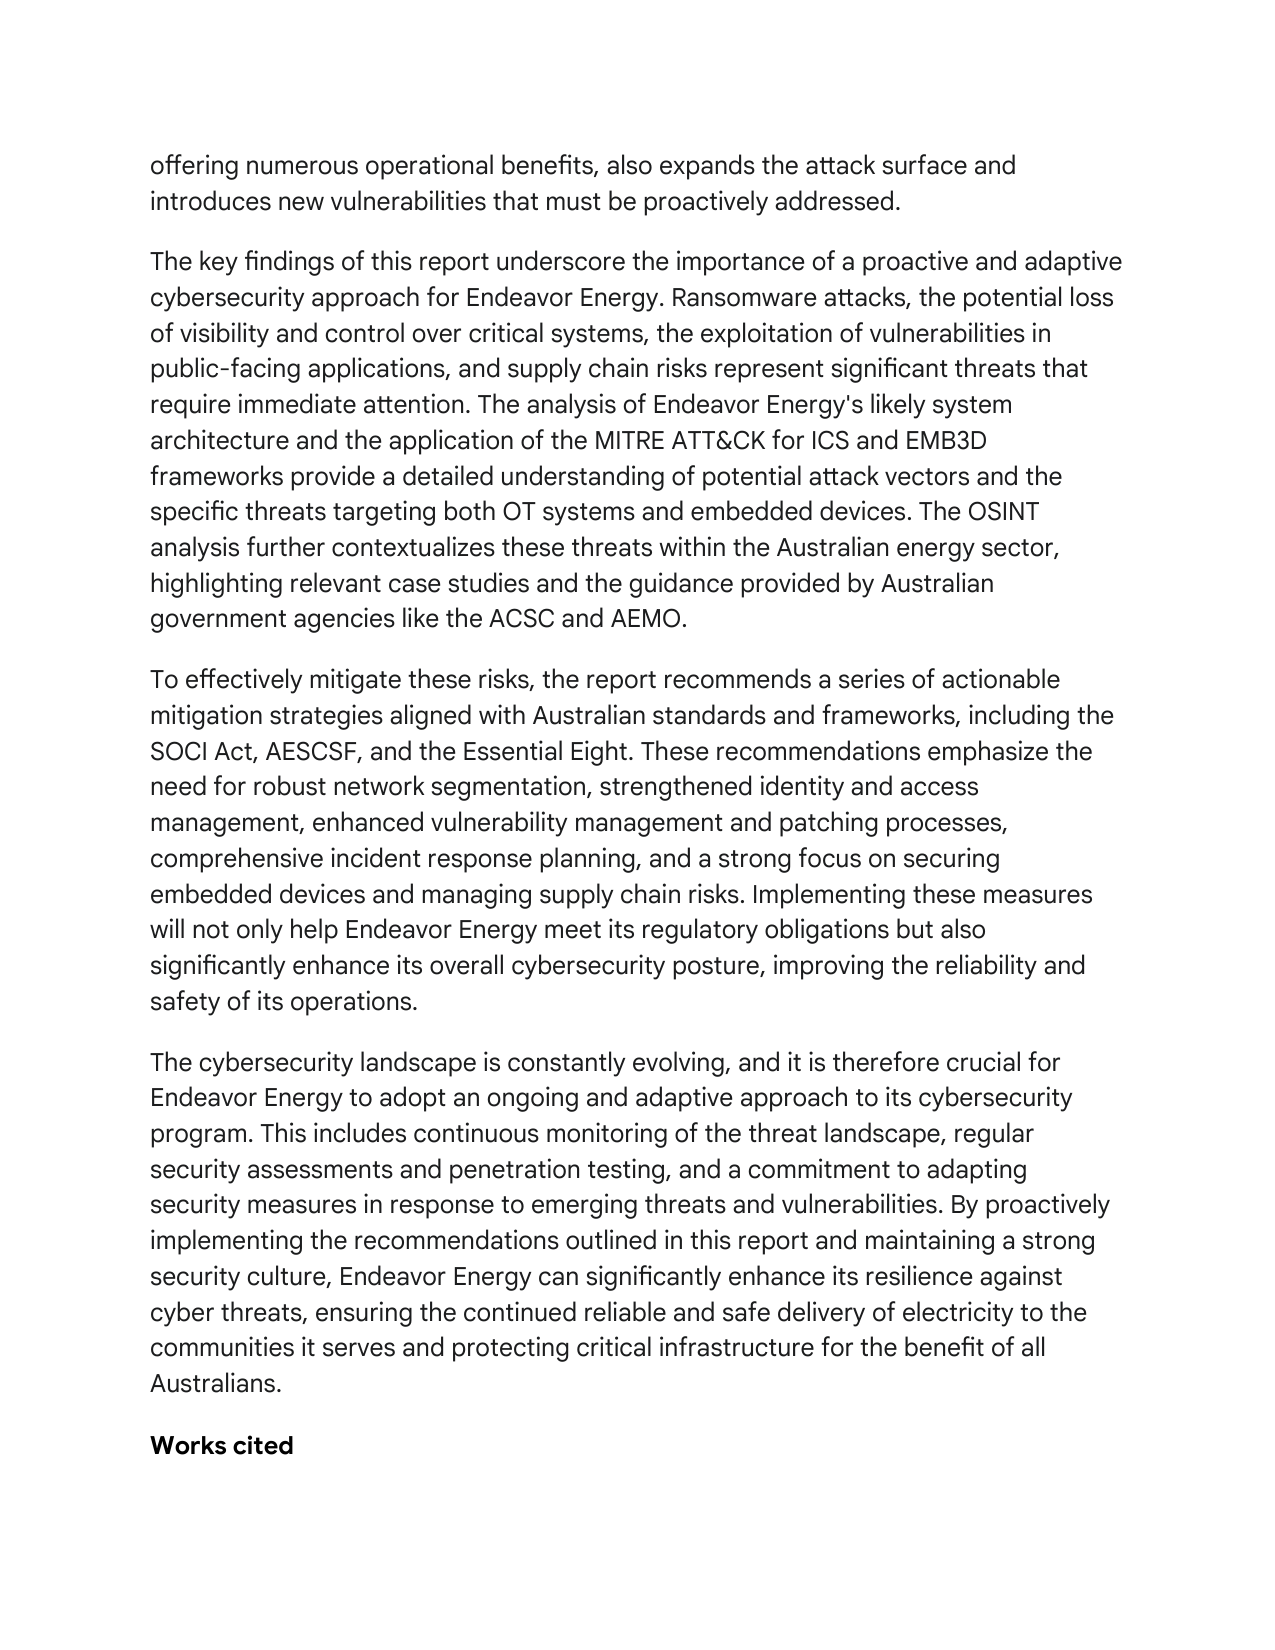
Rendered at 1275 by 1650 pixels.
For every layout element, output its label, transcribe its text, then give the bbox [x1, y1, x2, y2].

text To effectively mitigate these risks, the report recommends a series of actionable mitigation strategies aligned with Australian standards and frameworks, including the SOCI Act, AESCSF, and the Essential Eight. These recommendations emphasize the need for robust network segmentation, strengthened identity and access management, enhanced vulnerability management and patching processes, comprehensive incident response planning, and a strong focus on securing embedded devices and managing supply chain risks. Implementing these measures will not only help Endeavor Energy meet its regulatory obligations but also significantly enhance its overall cybersecurity posture, improving the reliability and safety of its operations. [150, 664, 1125, 1017]
subtitle Works cited [150, 1431, 1125, 1462]
text The key findings of this report underscore the importance of a proactive and adaptive cybersecurity approach for Endeavor Energy. Ransomware attacks, the potential loss of visibility and control over critical systems, the exploitation of vulnerabilities in public-facing applications, and supply chain risks represent significant threats that require immediate attention. The analysis of Endeavor Energy's likely system architecture and the application of the MITRE ATT&CK for ICS and EMB3D frameworks provide a detailed understanding of potential attack vectors and the specific threats targeting both OT systems and embedded devices. The OSINT analysis further contextualizes these threats within the Australian energy sector, highlighting relevant case studies and the guidance provided by Australian government agencies like the ACSC and AEMO. [150, 246, 1125, 635]
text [150, 150, 1125, 217]
text The cybersecurity landscape is constantly evolving, and it is therefore crucial for Endeavor Energy to adopt an ongoing and adaptive approach to its cybersecurity program. This includes continuous monitoring of the threat landscape, regular security assessments and penetration testing, and a commitment to adapting security measures in response to emerging threats and vulnerabilities. By proactively implementing the recommendations outlined in this report and maintaining a strong security culture, Endeavor Energy can significantly enhance its resilience against cyber threats, ensuring the continued reliable and safe delivery of electricity to the communities it serves and protecting critical infrastructure for the benefit of all Australians. [150, 1047, 1125, 1400]
